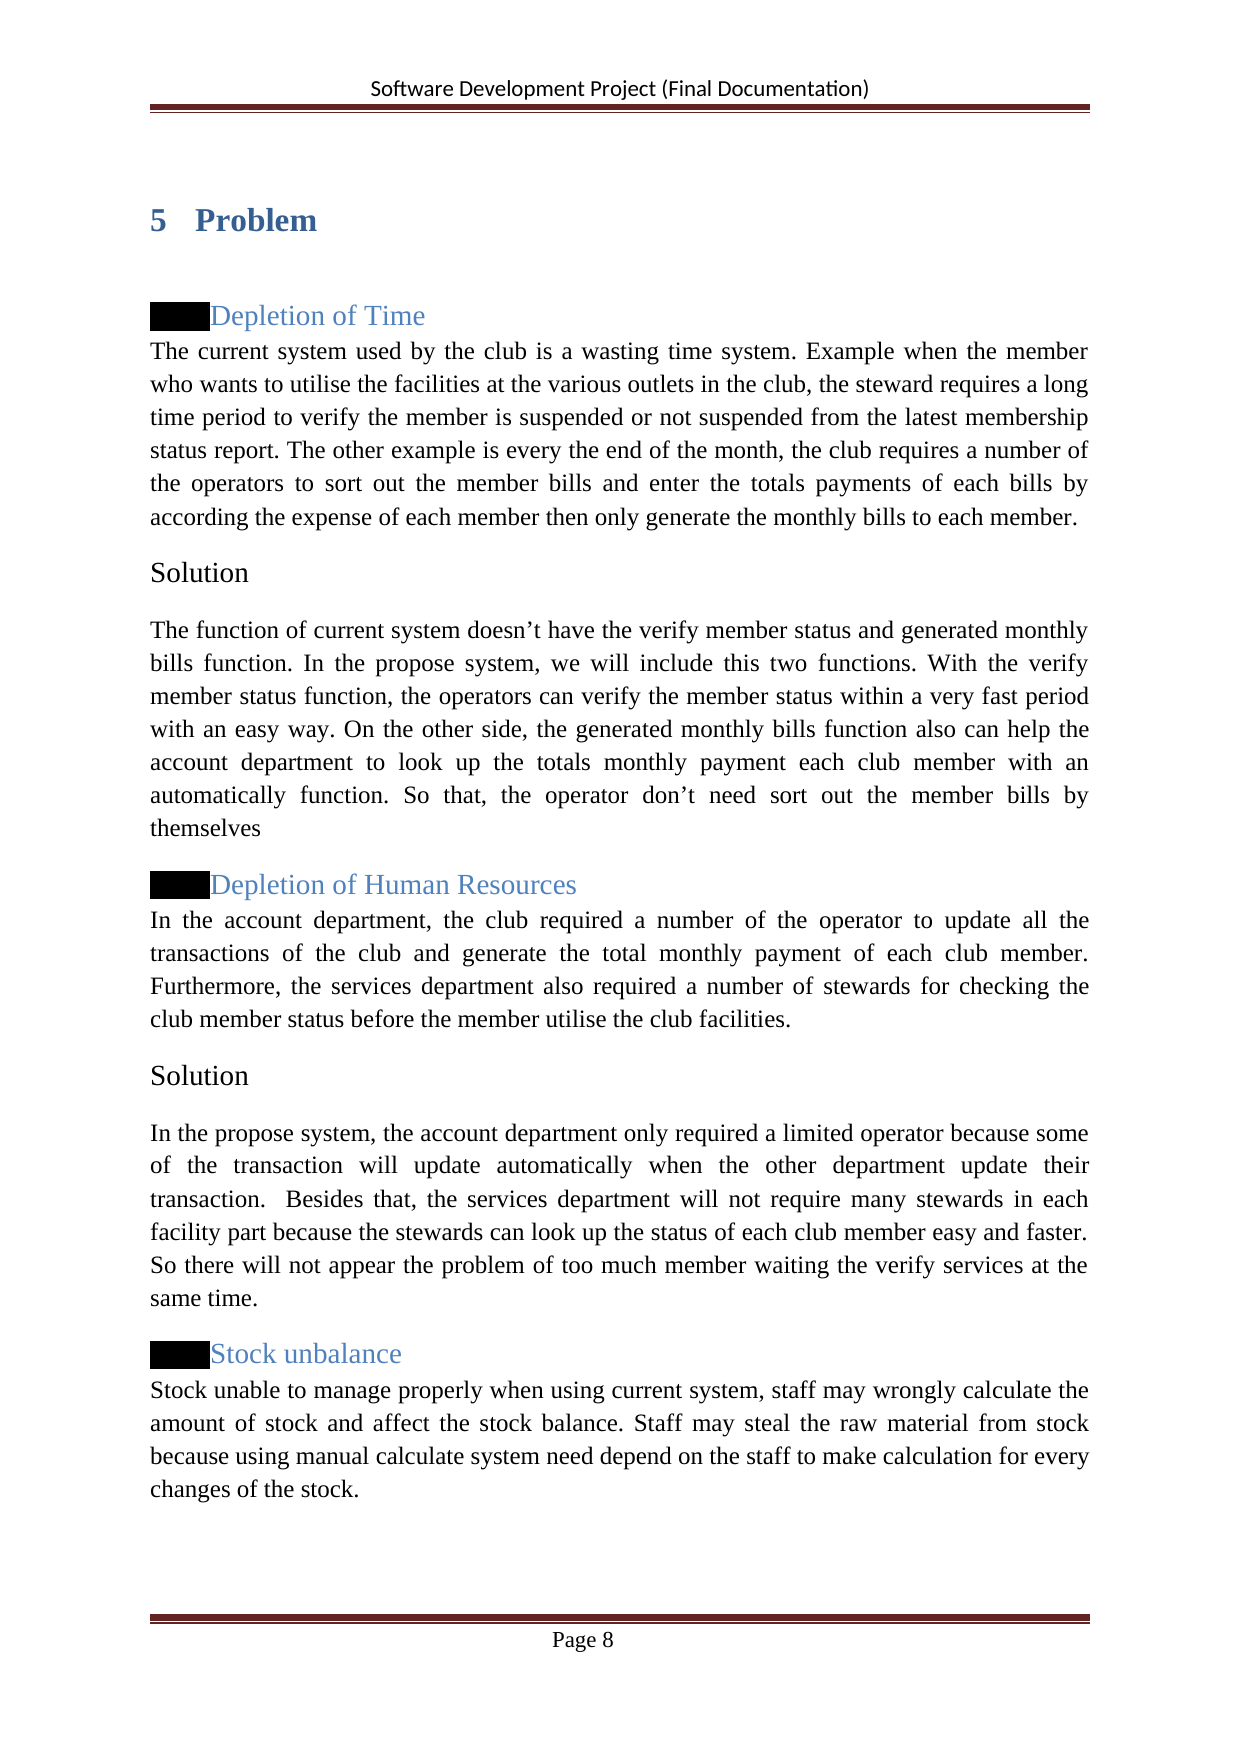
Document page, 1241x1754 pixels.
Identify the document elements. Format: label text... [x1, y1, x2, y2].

subtitle Depletion of Human Resources [150, 867, 1090, 900]
text The current system used by the club is a wasting time system. Example when the member who wants to utilise the facilities at the various outlets in the club, the steward requires a long time period to verify the member is suspended or not suspended from the latest membership status report. The other example is every the end of the month, the club requires a number of the operators to sort out the member bills and enter the totals payments of each bills by according the expense of each member then only generate the monthly bills to each member. [150, 336, 1090, 530]
text In the account department, the club required a number of the operator to update all the transactions of the club and generate the total monthly payment of each club member. Furthermore, the services department also required a number of stewards for checking the club member status before the member utilise the club facilities. [150, 905, 1090, 1033]
subtitle Depletion of Time [150, 298, 1090, 331]
text Stock unable to manage properly when using current system, staff may wrongly calculate the amount of stock and affect the stock balance. Staff may steal the raw material from stock because using manual calculate system need depend on the staff to make calculation for every changes of the stock. [150, 1375, 1090, 1503]
text In the propose system, the account department only required a limited operator because some of the transaction will update automatically when the other department update their transaction. Besides that, the services department will not require many stewards in each facility part because the stewards can look up the status of each club member easy and faster. So there will not appear the problem of too much member waiting the verify services at the same time. [150, 1118, 1090, 1311]
subtitle Stock unbalance [150, 1337, 1090, 1370]
text The function of current system doesn’t have the verify member status and generated monthly bills function. In the propose system, we will include this two functions. With the verify member status function, the operators can verify the member status within a very fast period with an easy way. On the other side, the generated monthly bills function also can help the account department to look up the totals monthly payment each club member with an automatically function. So that, the operator don’t need sort out the member bills by themselves [150, 615, 1090, 842]
subtitle Problem [150, 200, 1090, 238]
text Solution [150, 555, 1090, 589]
text Solution [150, 1058, 1090, 1092]
